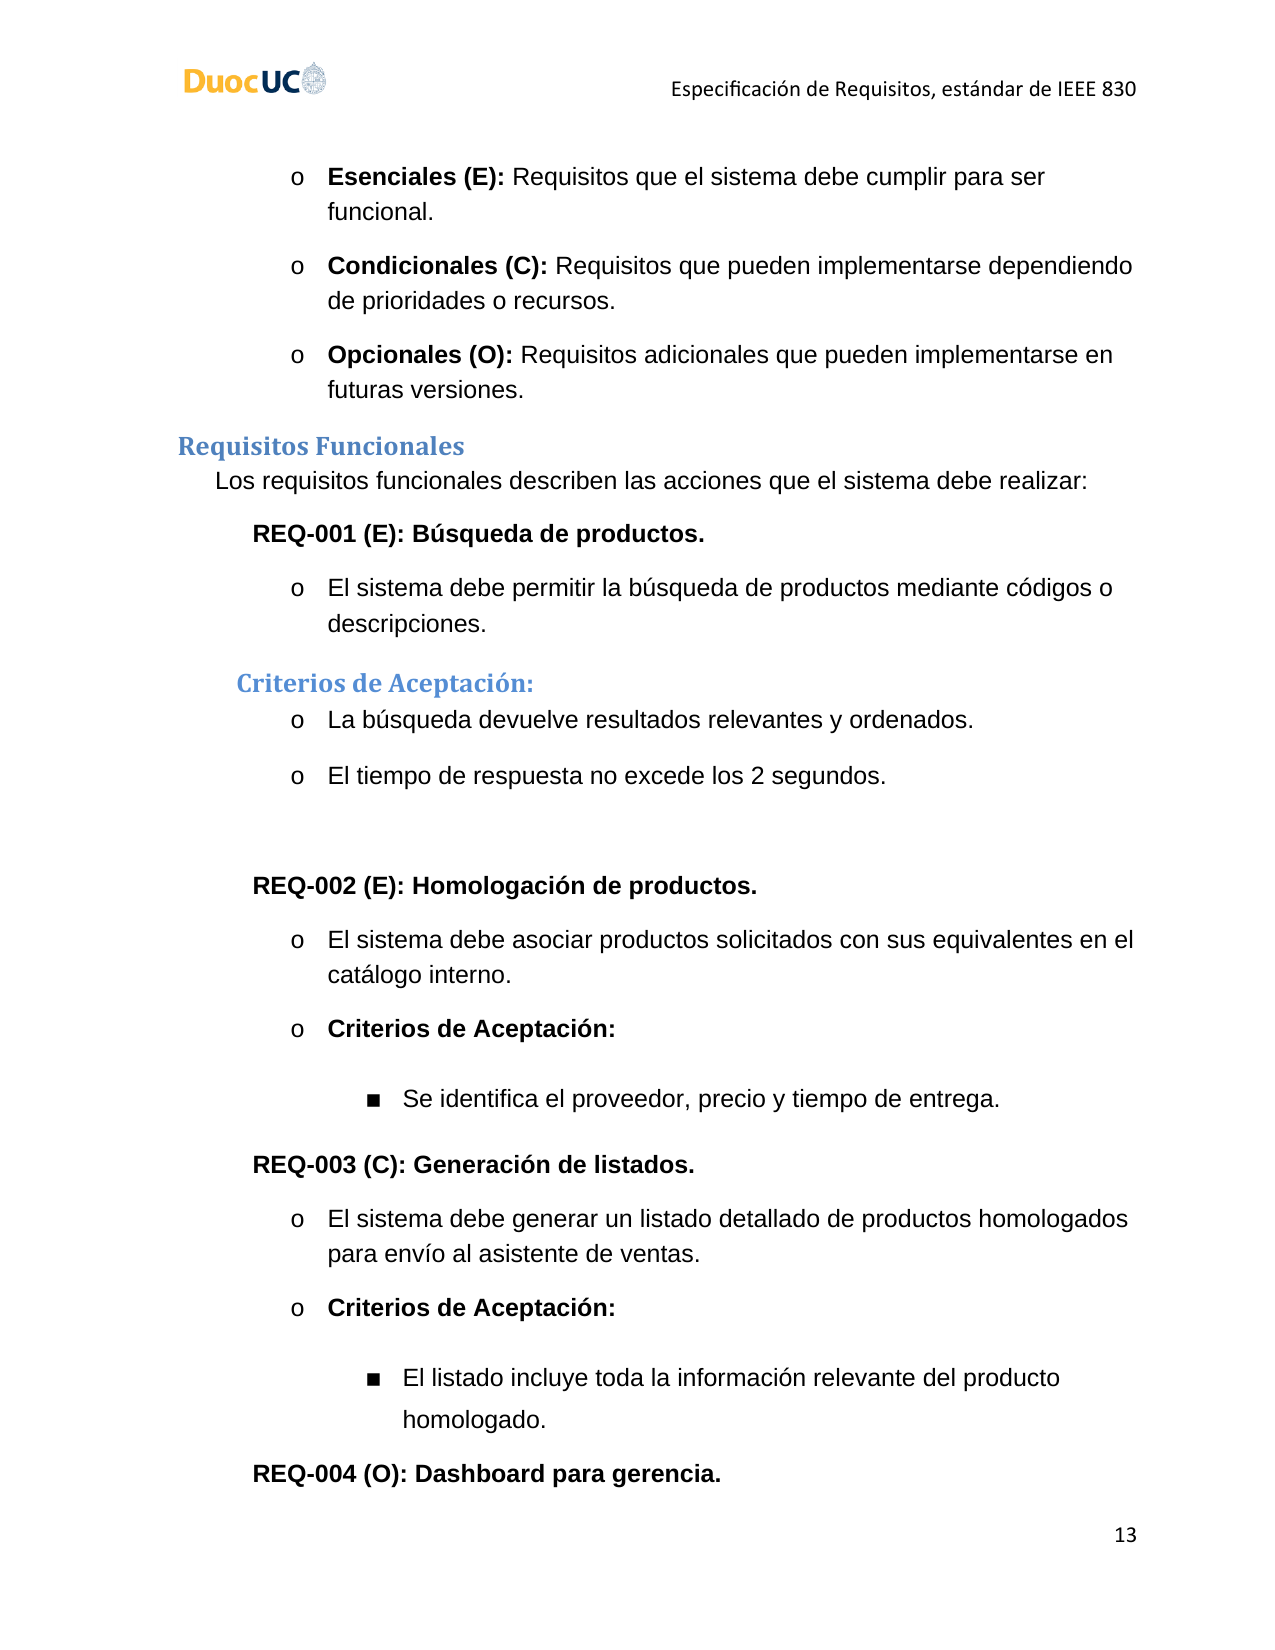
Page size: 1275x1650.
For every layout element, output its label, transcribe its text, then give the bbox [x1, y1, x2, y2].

list Esenciales (E): Requisitos que el sistema debe cumplir para ser funcional. [290, 162, 1137, 226]
text REQ-001 (E): Búsqueda de productos. [252, 519, 1137, 548]
text Los requisitos funcionales describen las acciones que el sistema debe realizar: [177, 466, 1137, 494]
list Se identifica el proveedor, precio y tiempo de entrega. [365, 1070, 1137, 1122]
list El listado incluye toda la información relevante del producto homologado. [365, 1349, 1137, 1434]
subtitle Criterios de Aceptación: [236, 667, 1137, 698]
list La búsqueda devuelve resultados relevantes y ordenados. [290, 704, 1137, 736]
list Criterios de Aceptación: [290, 1014, 1137, 1045]
list El sistema debe permitir la búsqueda de productos mediante códigos o descripciones. [290, 573, 1137, 637]
text REQ-004 (O): Dashboard para gerencia. [252, 1459, 1137, 1487]
subtitle Requisitos Funcionales [177, 429, 1137, 461]
list Criterios de Aceptación: [290, 1293, 1137, 1324]
text REQ-002 (E): Homologación de productos. [252, 871, 1137, 900]
list Condicionales (C): Requisitos que pueden implementarse dependiendo de prioridades o recursos. [290, 251, 1137, 315]
picture [177, 58, 331, 97]
list El tiempo de respuesta no excede los 2 segundos. [290, 761, 1137, 792]
list Opcionales (O): Requisitos adicionales que pueden implementarse en futuras versiones. [290, 340, 1137, 404]
list El sistema debe asociar productos solicitados con sus equivalentes en el catálogo interno. [290, 925, 1137, 989]
text REQ-003 (C): Generación de listados. [252, 1150, 1137, 1179]
list El sistema debe generar un listado detallado de productos homologados para envío al asistente de ventas. [290, 1204, 1137, 1268]
